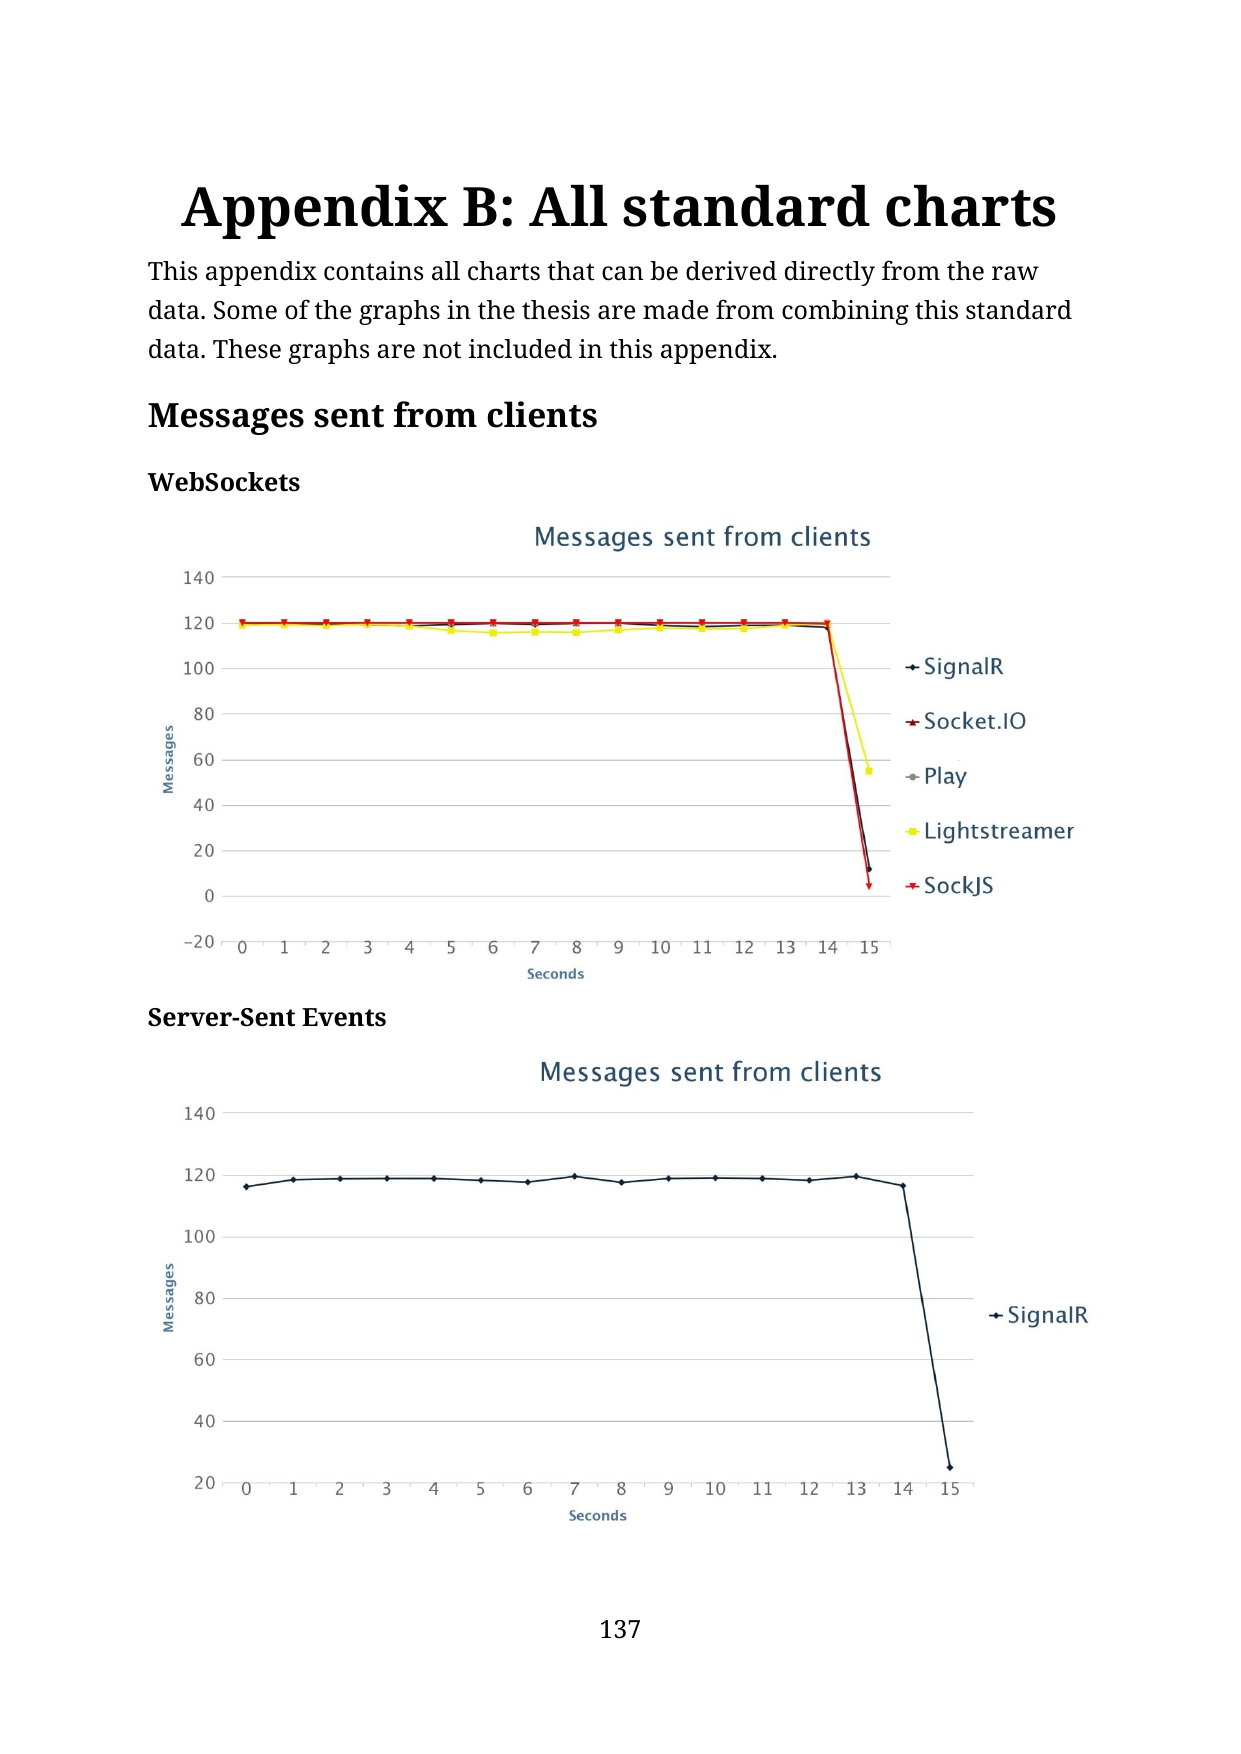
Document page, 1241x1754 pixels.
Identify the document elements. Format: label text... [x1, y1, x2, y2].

text Messages sent from clients [148, 392, 1092, 437]
text Server-Sent Events [148, 994, 1092, 1033]
picture [147, 1059, 1093, 1536]
subtitle Appendix B: All standard charts [148, 168, 1092, 242]
text This appendix contains all charts that can be derived directly from the raw data. Some of the graphs in the thesis are made from combining this standard data. These graphs are not included in this appendix. [148, 253, 1092, 366]
picture [147, 524, 1093, 994]
text WebSockets [148, 465, 1092, 499]
